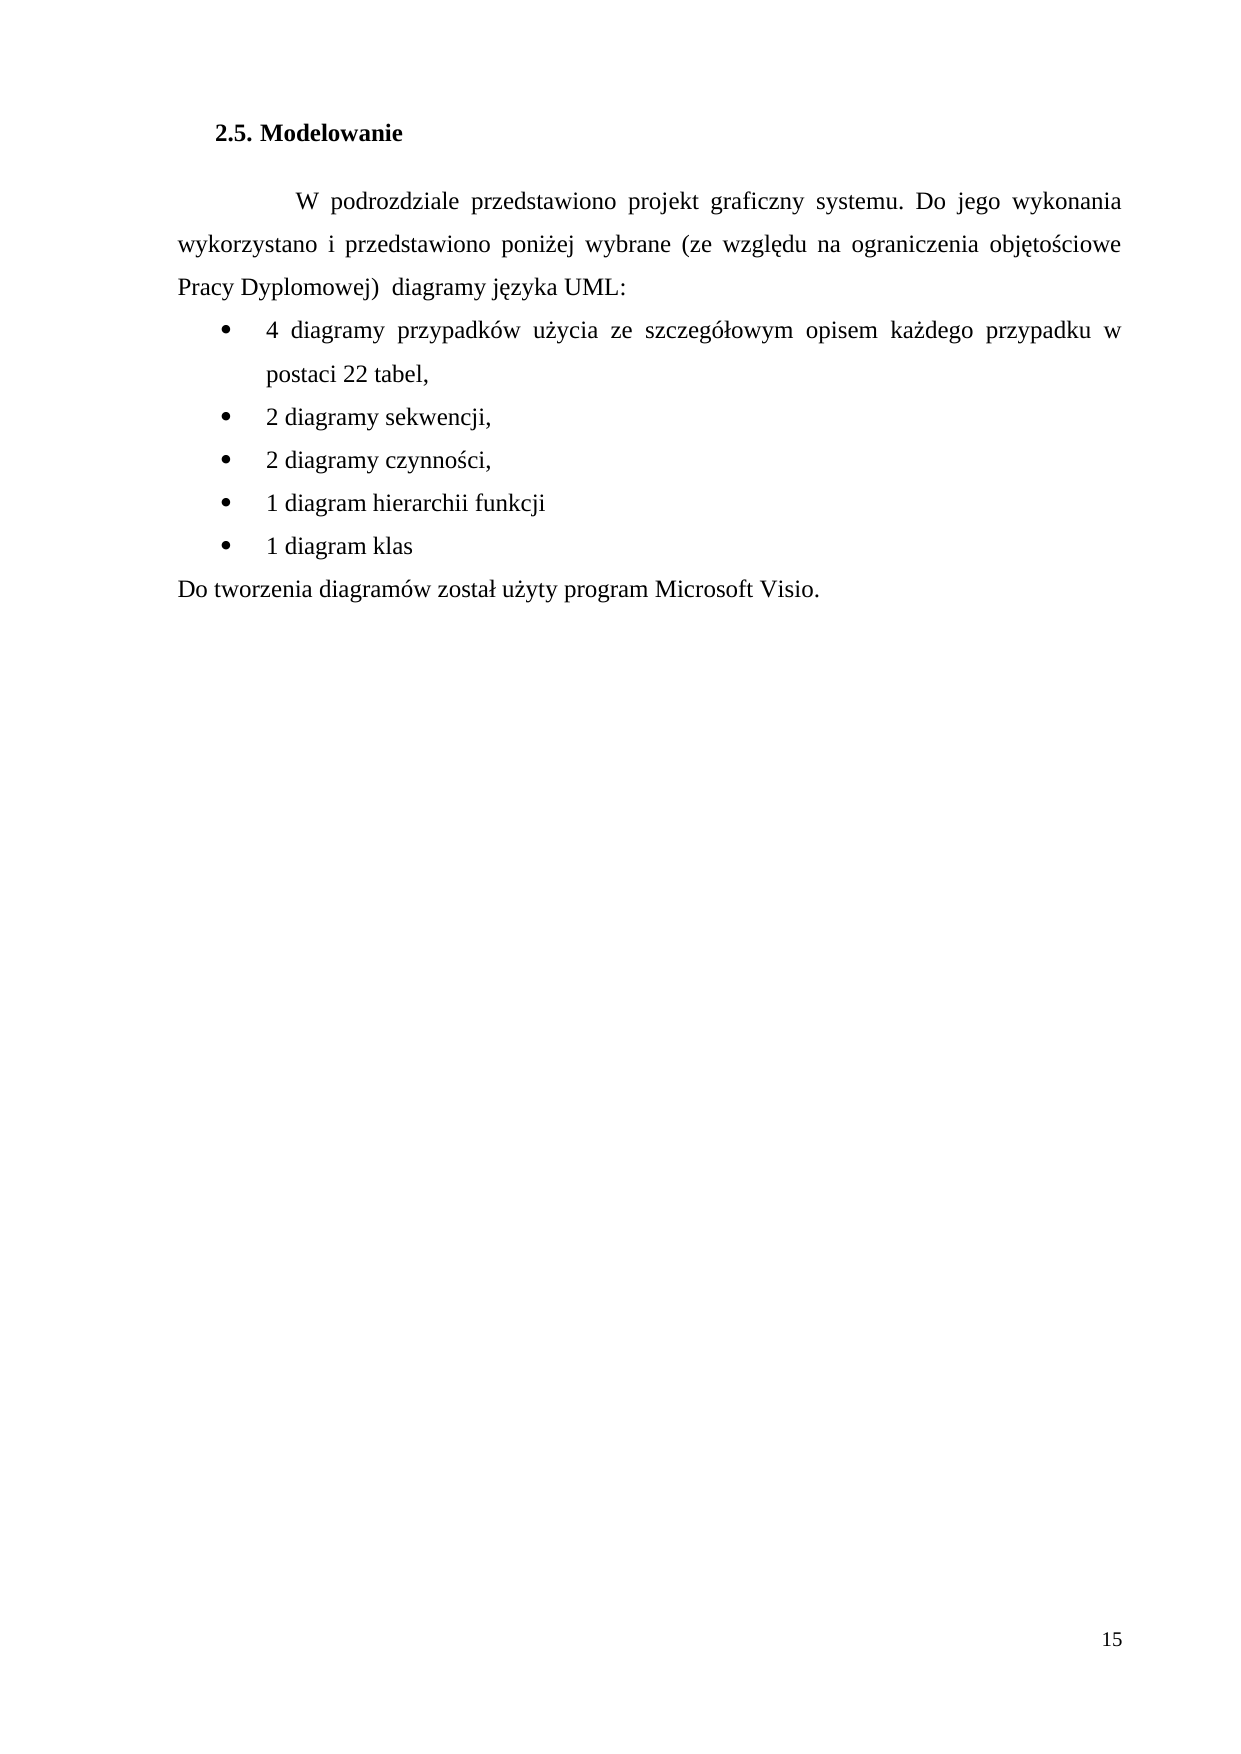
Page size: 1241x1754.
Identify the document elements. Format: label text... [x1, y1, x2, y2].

subtitle Modelowanie [215, 118, 1122, 147]
list 1 diagram klas [222, 531, 1122, 560]
text W podrozdziale przedstawiono projekt graficzny systemu. Do jego wykonania wykorzystano i przedstawiono poniżej wybrane (ze względu na ograniczenia objętościowe Pracy Dyplomowej) diagramy języka UML: [177, 186, 1122, 301]
list 1 diagram hierarchii funkcji [222, 488, 1122, 517]
text Do tworzenia diagramów został użyty program Microsoft Visio. [177, 574, 1122, 603]
list 2 diagramy czynności, [222, 445, 1122, 474]
list 2 diagramy sekwencji, [222, 402, 1122, 431]
list 4 diagramy przypadków użycia ze szczegółowym opisem każdego przypadku w postaci 22 tabel, [222, 316, 1122, 387]
